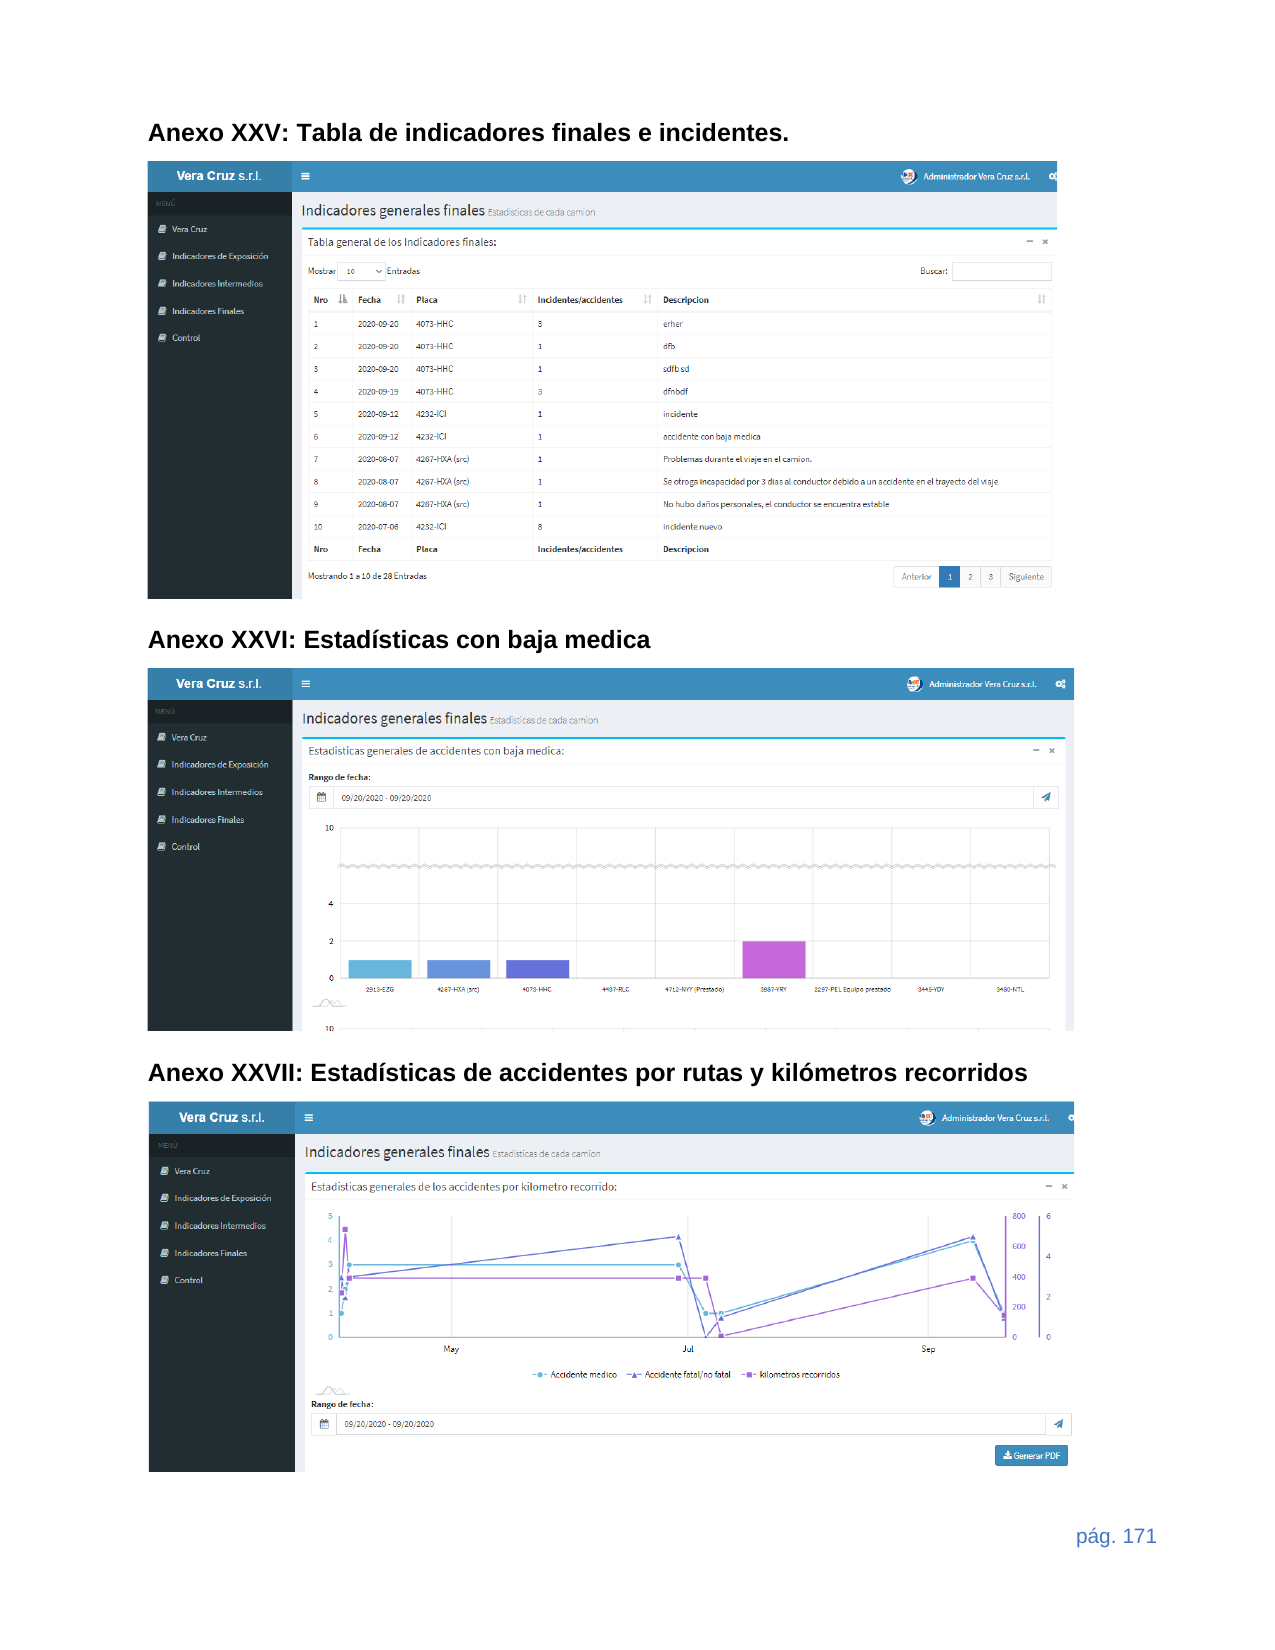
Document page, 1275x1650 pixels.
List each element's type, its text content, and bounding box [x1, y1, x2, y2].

picture [147, 668, 1075, 1031]
picture [147, 1101, 1075, 1472]
subtitle Anexo XXVII: Estadísticas de accidentes por rutas y kilómetros recorridos [148, 1058, 1157, 1087]
subtitle Anexo XXVI: Estadísticas con baja medica [148, 625, 1157, 654]
subtitle Anexo XXV: Tabla de indicadores finales e incidentes. [148, 118, 1157, 147]
picture [147, 161, 1058, 599]
